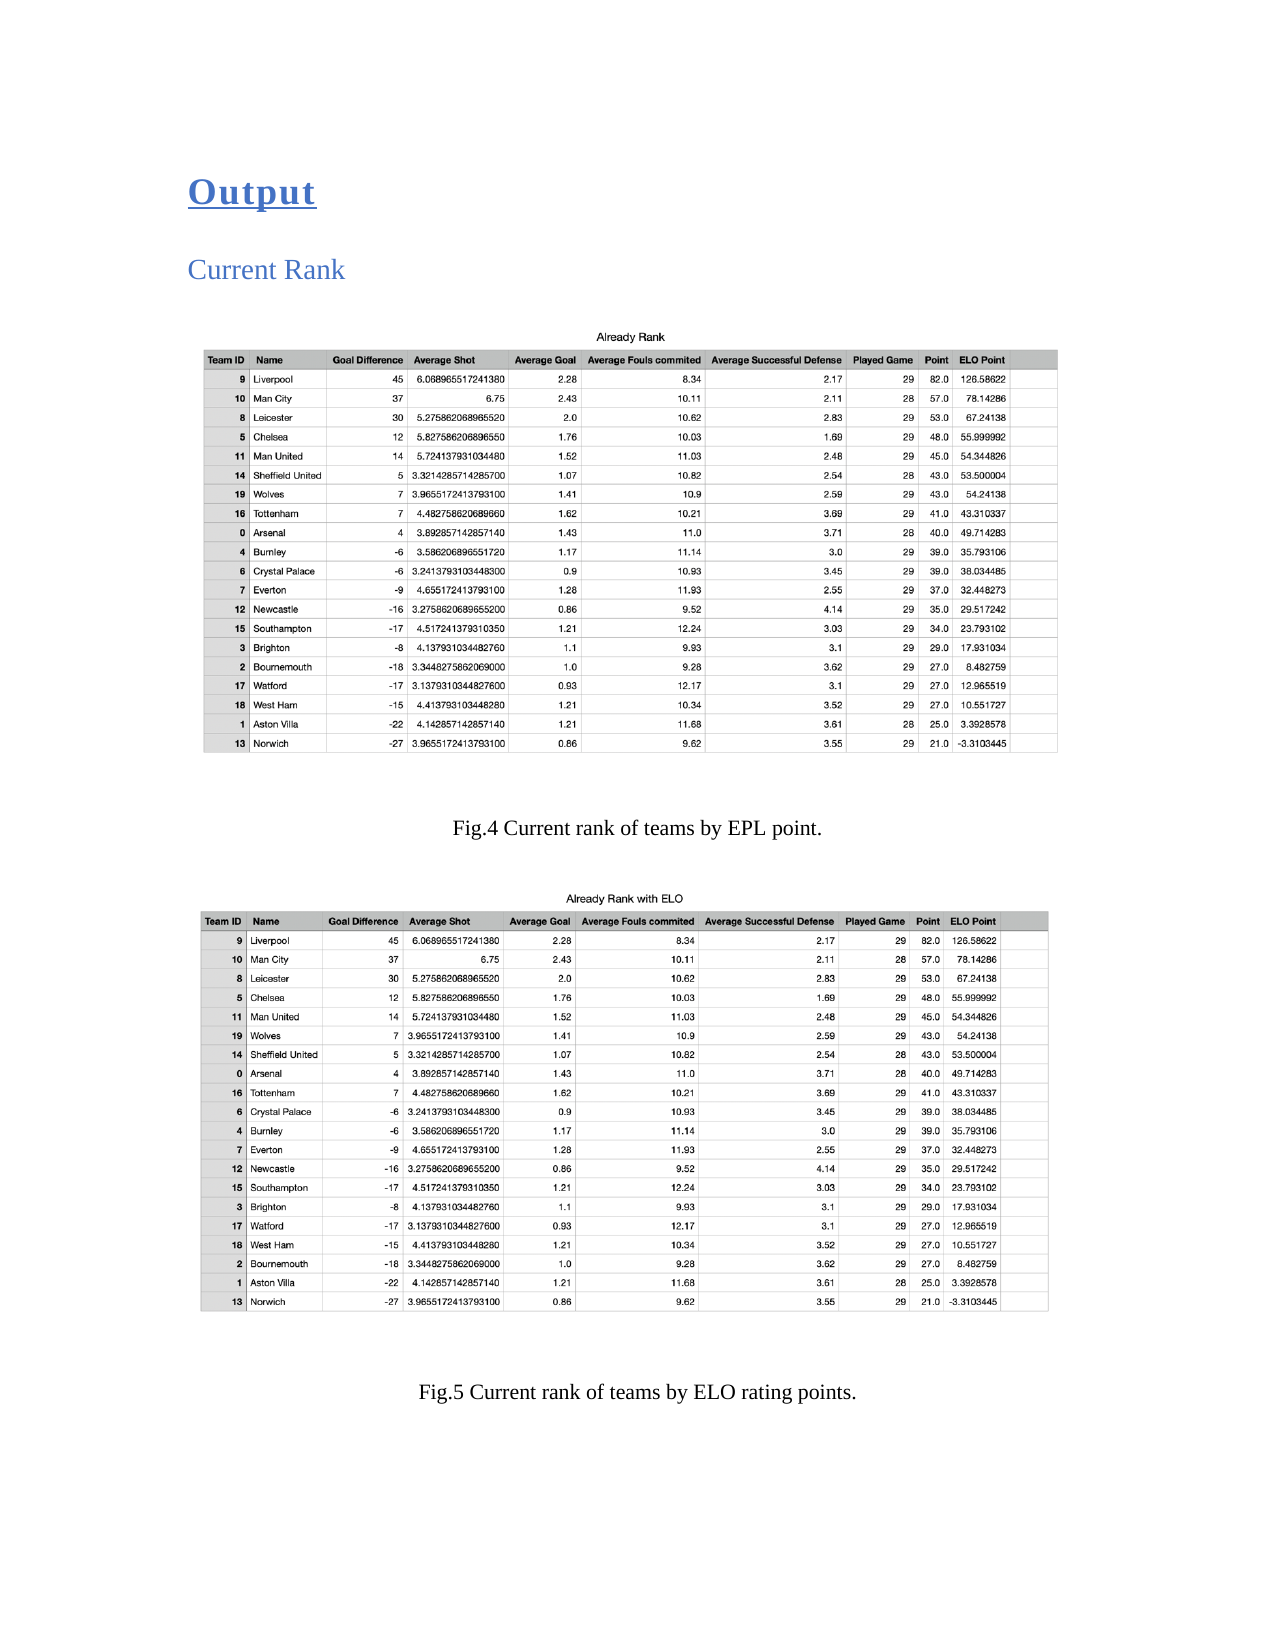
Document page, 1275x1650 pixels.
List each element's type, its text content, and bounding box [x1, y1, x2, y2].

picture [187, 301, 1088, 776]
picture [187, 865, 1088, 1339]
text Fig.5 Current rank of teams by ELO rating points. [187, 1375, 1087, 1408]
subtitle Current Rank [187, 236, 1087, 301]
text Fig.4 Current rank of teams by EPL point. [187, 811, 1087, 843]
subtitle Output [187, 159, 1087, 224]
